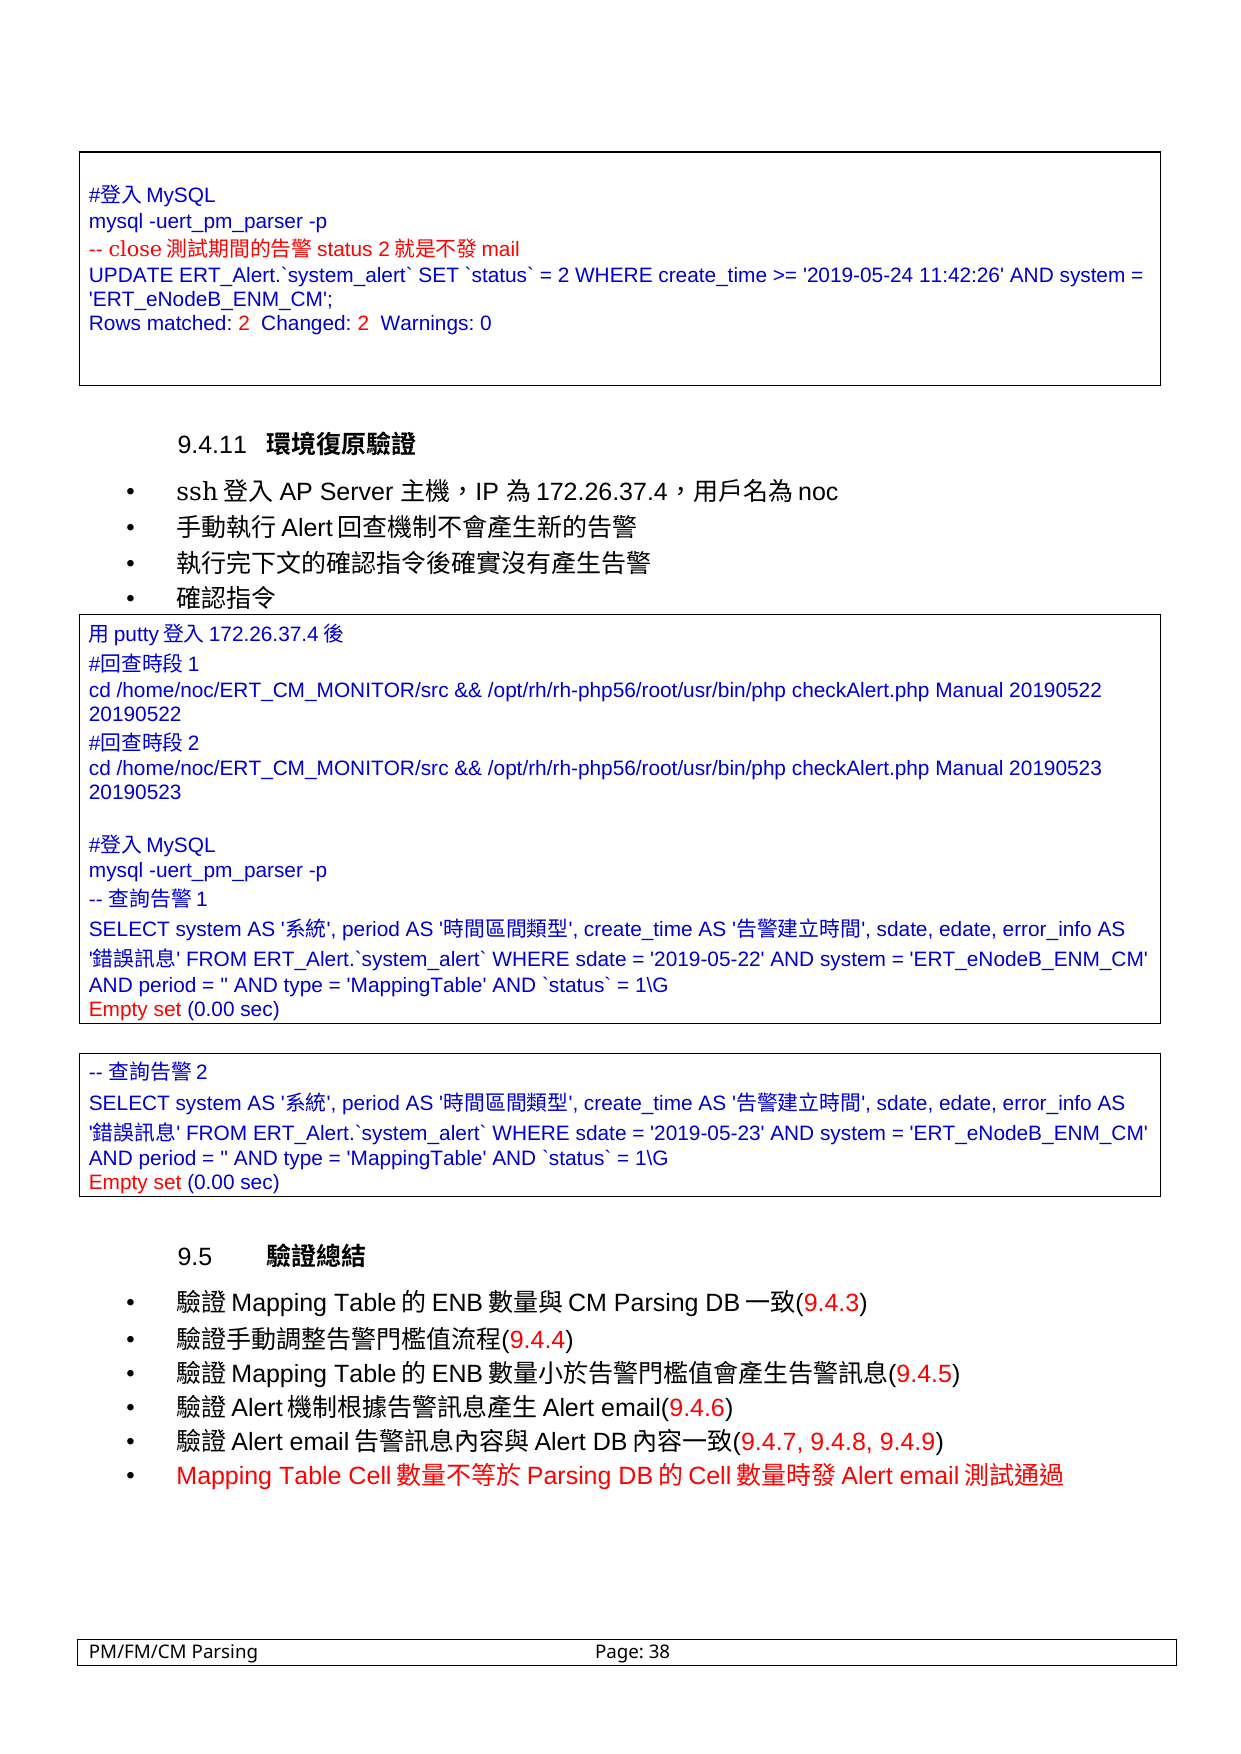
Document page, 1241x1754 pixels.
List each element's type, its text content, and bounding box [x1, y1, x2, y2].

subtitle 驗證總結 [177, 1238, 1152, 1272]
text cd /home/noc/ERT_CM_MONITOR/src && /opt/rh/rh-php56/root/usr/bin/php checkAlert.php Manual 20190522 20190522 [89, 678, 1152, 726]
text #回查時段2 [89, 726, 1152, 756]
text Rows matched: 2 Changed: 2 Warnings: 0 [89, 311, 1152, 335]
text SELECT system AS '系統', period AS '時間區間類型', create_time AS '告警建立時間', sdate, edate, error_info AS '錯誤訊息' FROM ERT_Alert.`system_alert` WHERE sdate = '2019-05-22' AND system = 'ERT_eNodeB_ENM_CM' AND period = '' AND type = 'MappingTable' AND `status` = 1\G [89, 912, 1152, 993]
subtitle 環境復原驗證 [177, 427, 1152, 461]
list ​​驗證Mapping Table的ENB數量與CM Parsing DB一致(9.4.3) [126, 1285, 1152, 1319]
text #回查時段1 [89, 648, 1152, 678]
text Empty set (0.00 sec) [80, 1167, 1160, 1196]
text mysql -uert_pm_parser -p [89, 858, 1152, 882]
text Empty set (0.00 sec) [80, 993, 1160, 1023]
list Mapping Table Cell數量不等於Parsing DB的Cell數量時發Alert email測試通過 [126, 1457, 1152, 1492]
text 用putty登入172.26.37.4後 [80, 615, 1160, 648]
list 確認指令 [126, 580, 1152, 614]
text mysql -uert_pm_parser -p [89, 209, 1152, 233]
text -- 查詢告警2 [80, 1054, 1160, 1086]
list 驗證Alert機制根據告警訊息產生Alert email(9.4.6) [126, 1389, 1152, 1423]
list 驗證Mapping Table的ENB數量小於告警門檻值會產生告警訊息(9.4.5) [126, 1355, 1152, 1389]
text cd /home/noc/ERT_CM_MONITOR/src && /opt/rh/rh-php56/root/usr/bin/php checkAlert.php Manual 20190523 20190523 [89, 756, 1152, 804]
text #登入MySQL [89, 828, 1152, 858]
list ssh登入 AP Server 主機，​IP 為172.26.37.4，用戶名為noc [126, 474, 1152, 508]
text UPDATE ERT_Alert.`system_alert` SET `status` = 2 WHERE create_time >= '2019-05-24 11:42:26' AND system = 'ERT_eNodeB_ENM_CM'; [89, 263, 1152, 311]
text SELECT system AS '系統', period AS '時間區間類型', create_time AS '告警建立時間', sdate, edate, error_info AS '錯誤訊息' FROM ERT_Alert.`system_alert` WHERE sdate = '2019-05-23' AND system = 'ERT_eNodeB_ENM_CM' AND period = '' AND type = 'MappingTable' AND `status` = 1\G [89, 1086, 1152, 1167]
text -- close測試期間的告警 status 2就是不發mail [89, 233, 1152, 263]
list 執行完下文的確認指令後確實沒有產生告警 [126, 544, 1152, 580]
list 手動執行Alert回查機制不會產生新的告警 [126, 508, 1152, 544]
list 驗證Alert email告警訊息內容與Alert DB內容一致(9.4.7, 9.4.8, 9.4.9) [126, 1423, 1152, 1457]
text -- 查詢告警1 [89, 882, 1152, 912]
text #登入MySQL [89, 178, 1152, 209]
list 驗證手動調整告警門檻值流程(9.4.4) [126, 1319, 1152, 1355]
